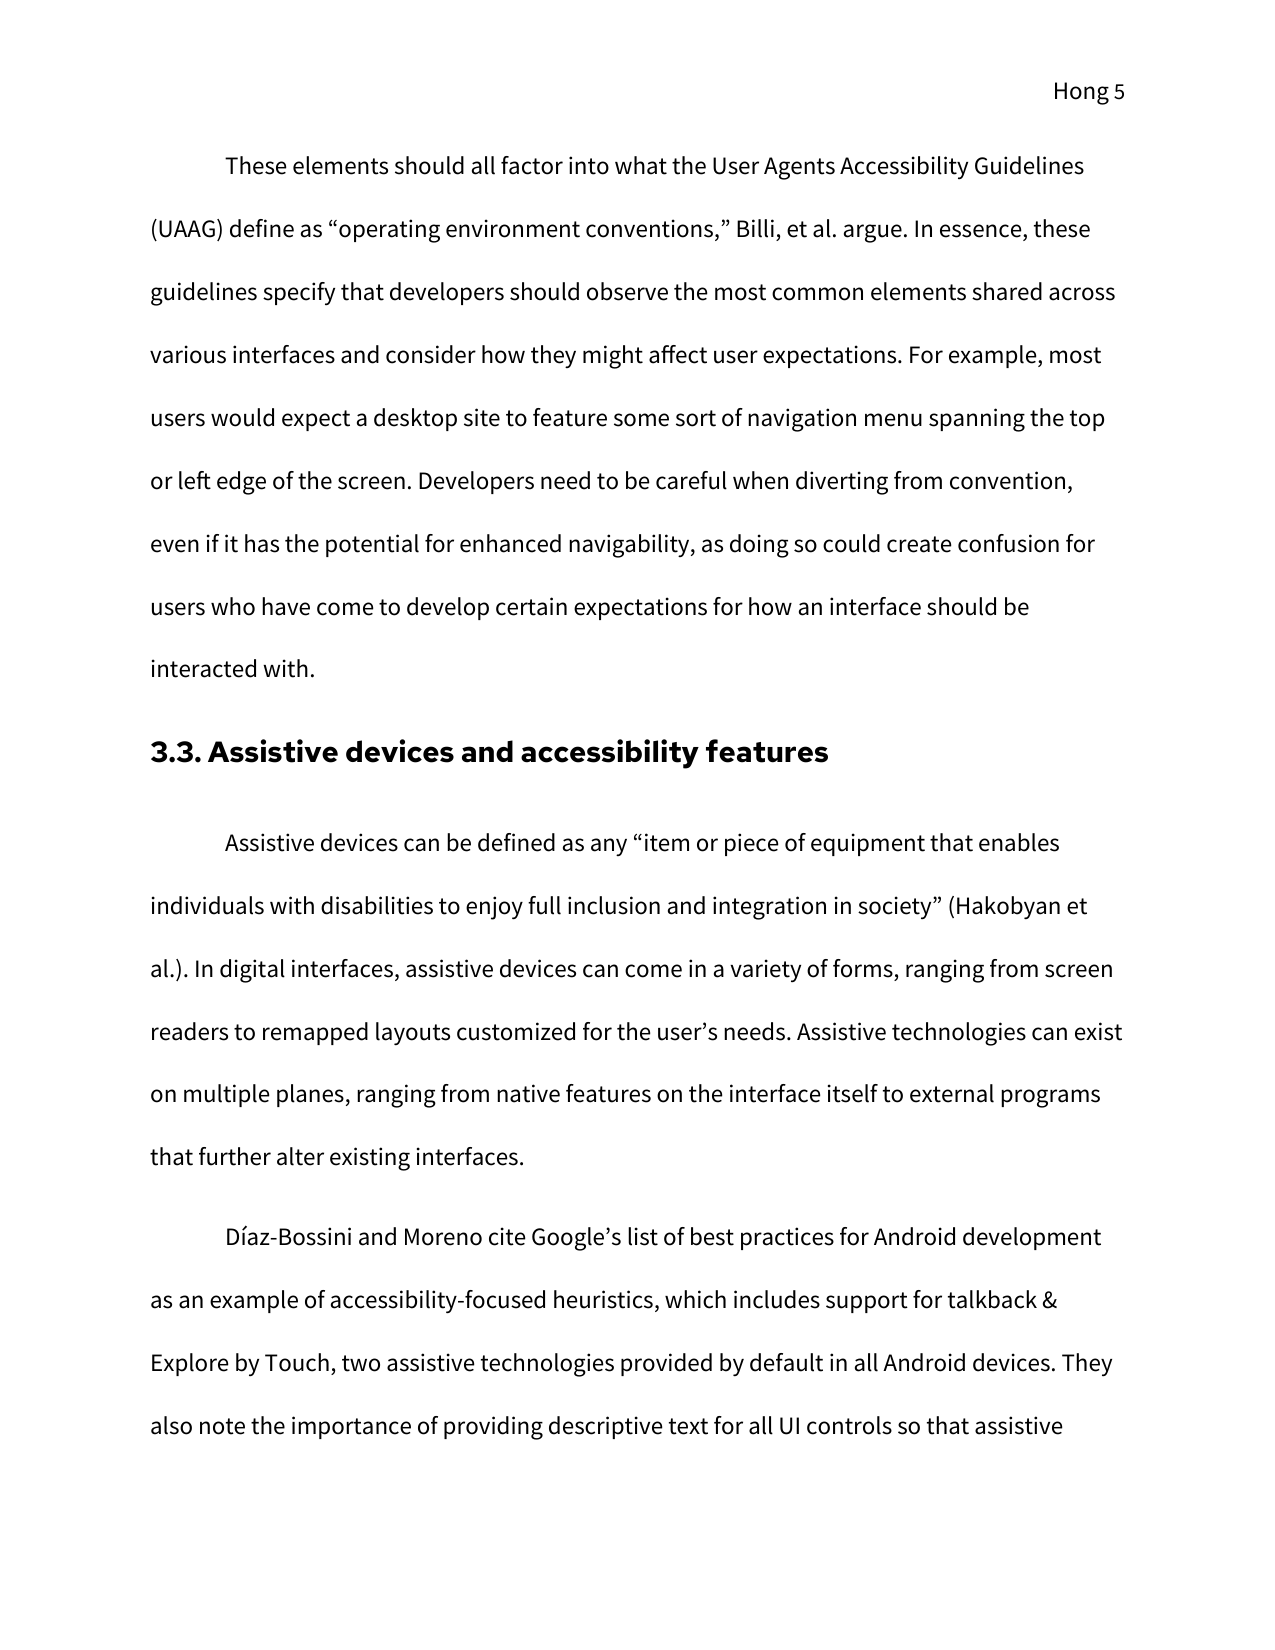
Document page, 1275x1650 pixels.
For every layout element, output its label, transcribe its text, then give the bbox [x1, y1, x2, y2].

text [150, 1221, 1125, 1441]
text 3.3. Assistive devices and accessibility features [150, 733, 1125, 771]
text These elements should all factor into what the User Agents Accessibility Guidelines (UAAG) define as “operating environment conventions,” Billi, et al. argue. In essence, these guidelines specify that developers should observe the most common elements shared across various interfaces and consider how they might affect user expectations. For example, most users would expect a desktop site to feature some sort of navigation menu spanning the top or left edge of the screen. Developers need to be careful when diverting from convention, even if it has the potential for enhanced navigability, as doing so could create confusion for users who have come to develop certain expectations for how an interface should be interacted with. [150, 150, 1125, 685]
text Assistive devices can be defined as any “item or piece of equipment that enables individuals with disabilities to enjoy full inclusion and integration in society” (Hakobyan et al.). In digital interfaces, assistive devices can come in a variety of forms, ranging from screen readers to remapped layouts customized for the user’s needs. Assistive technologies can exist on multiple planes, ranging from native features on the interface itself to external programs that further alter existing interfaces. [150, 827, 1125, 1173]
